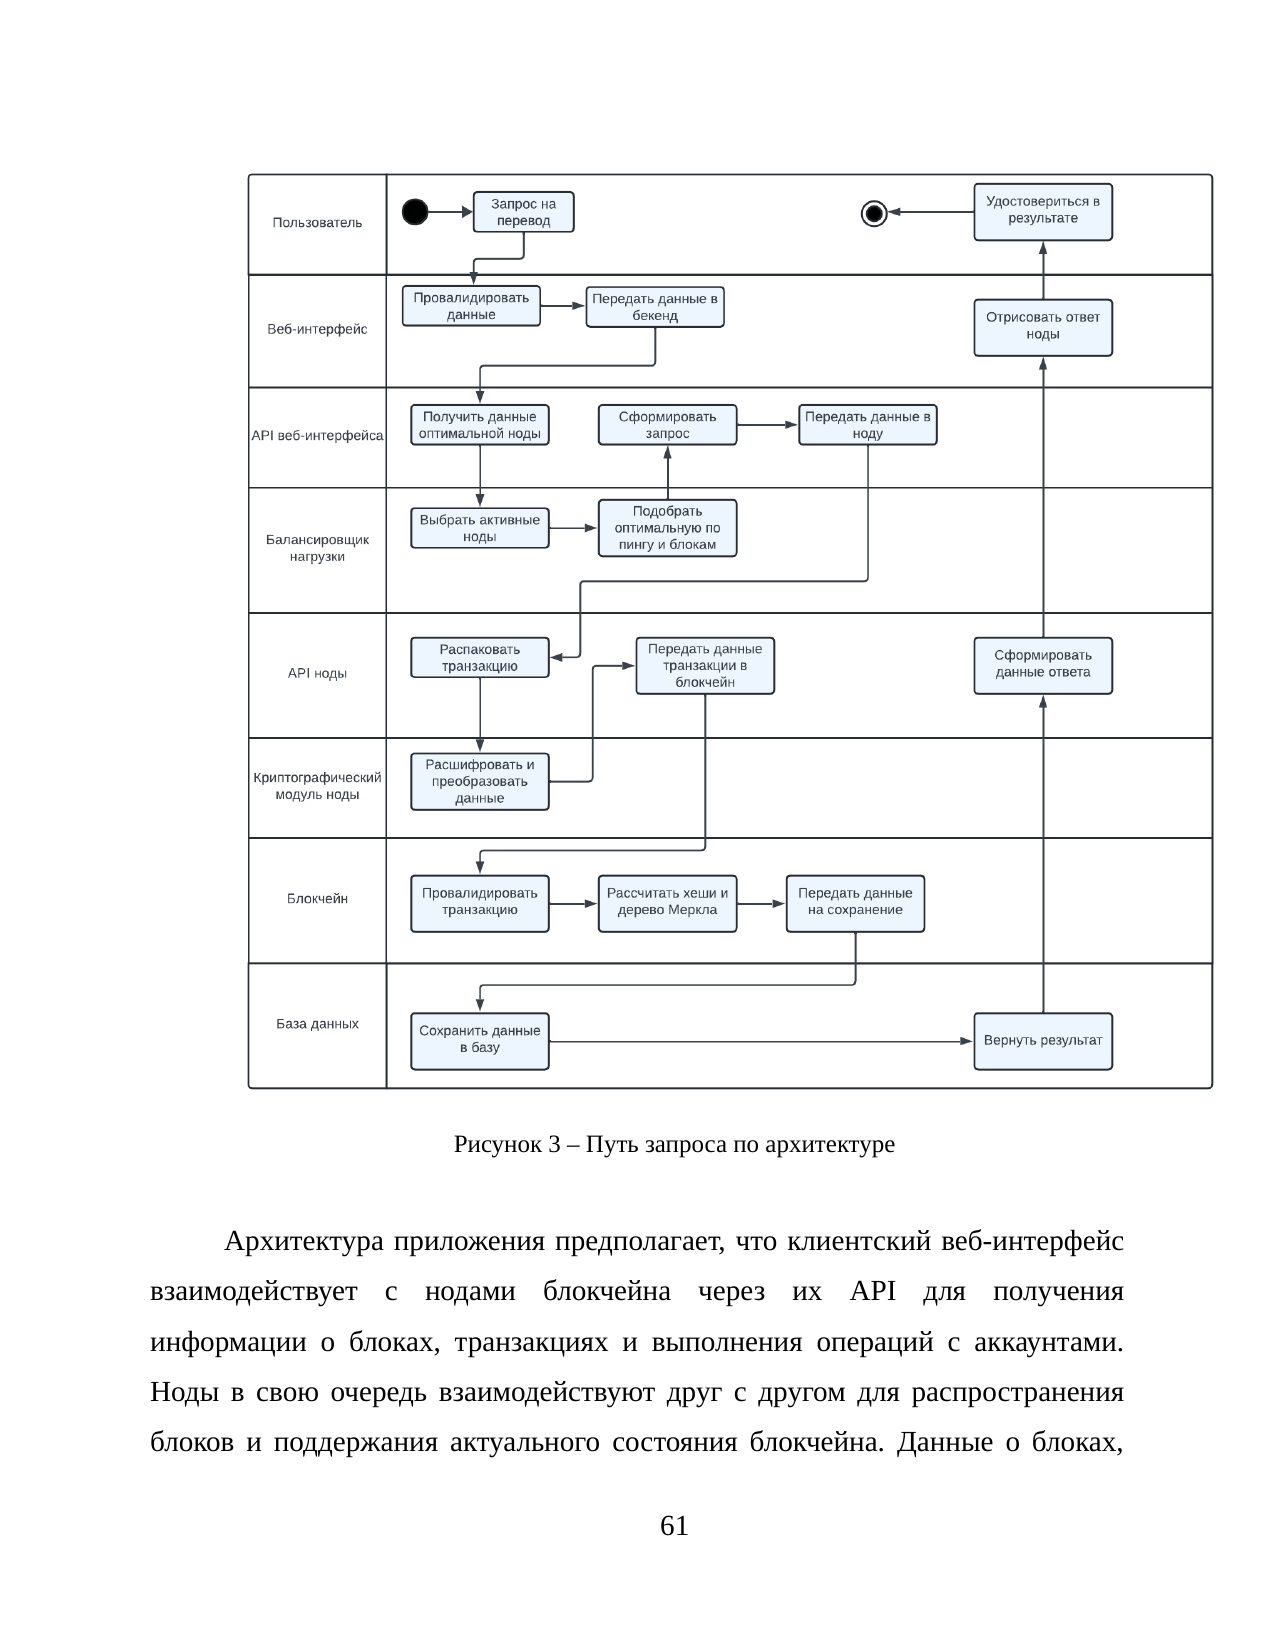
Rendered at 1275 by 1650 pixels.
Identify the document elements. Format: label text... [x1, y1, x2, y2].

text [150, 1223, 1125, 1458]
picture [223, 150, 1237, 1113]
text Рисунок 3 – Путь запроса по архитектуре [150, 1129, 1125, 1158]
